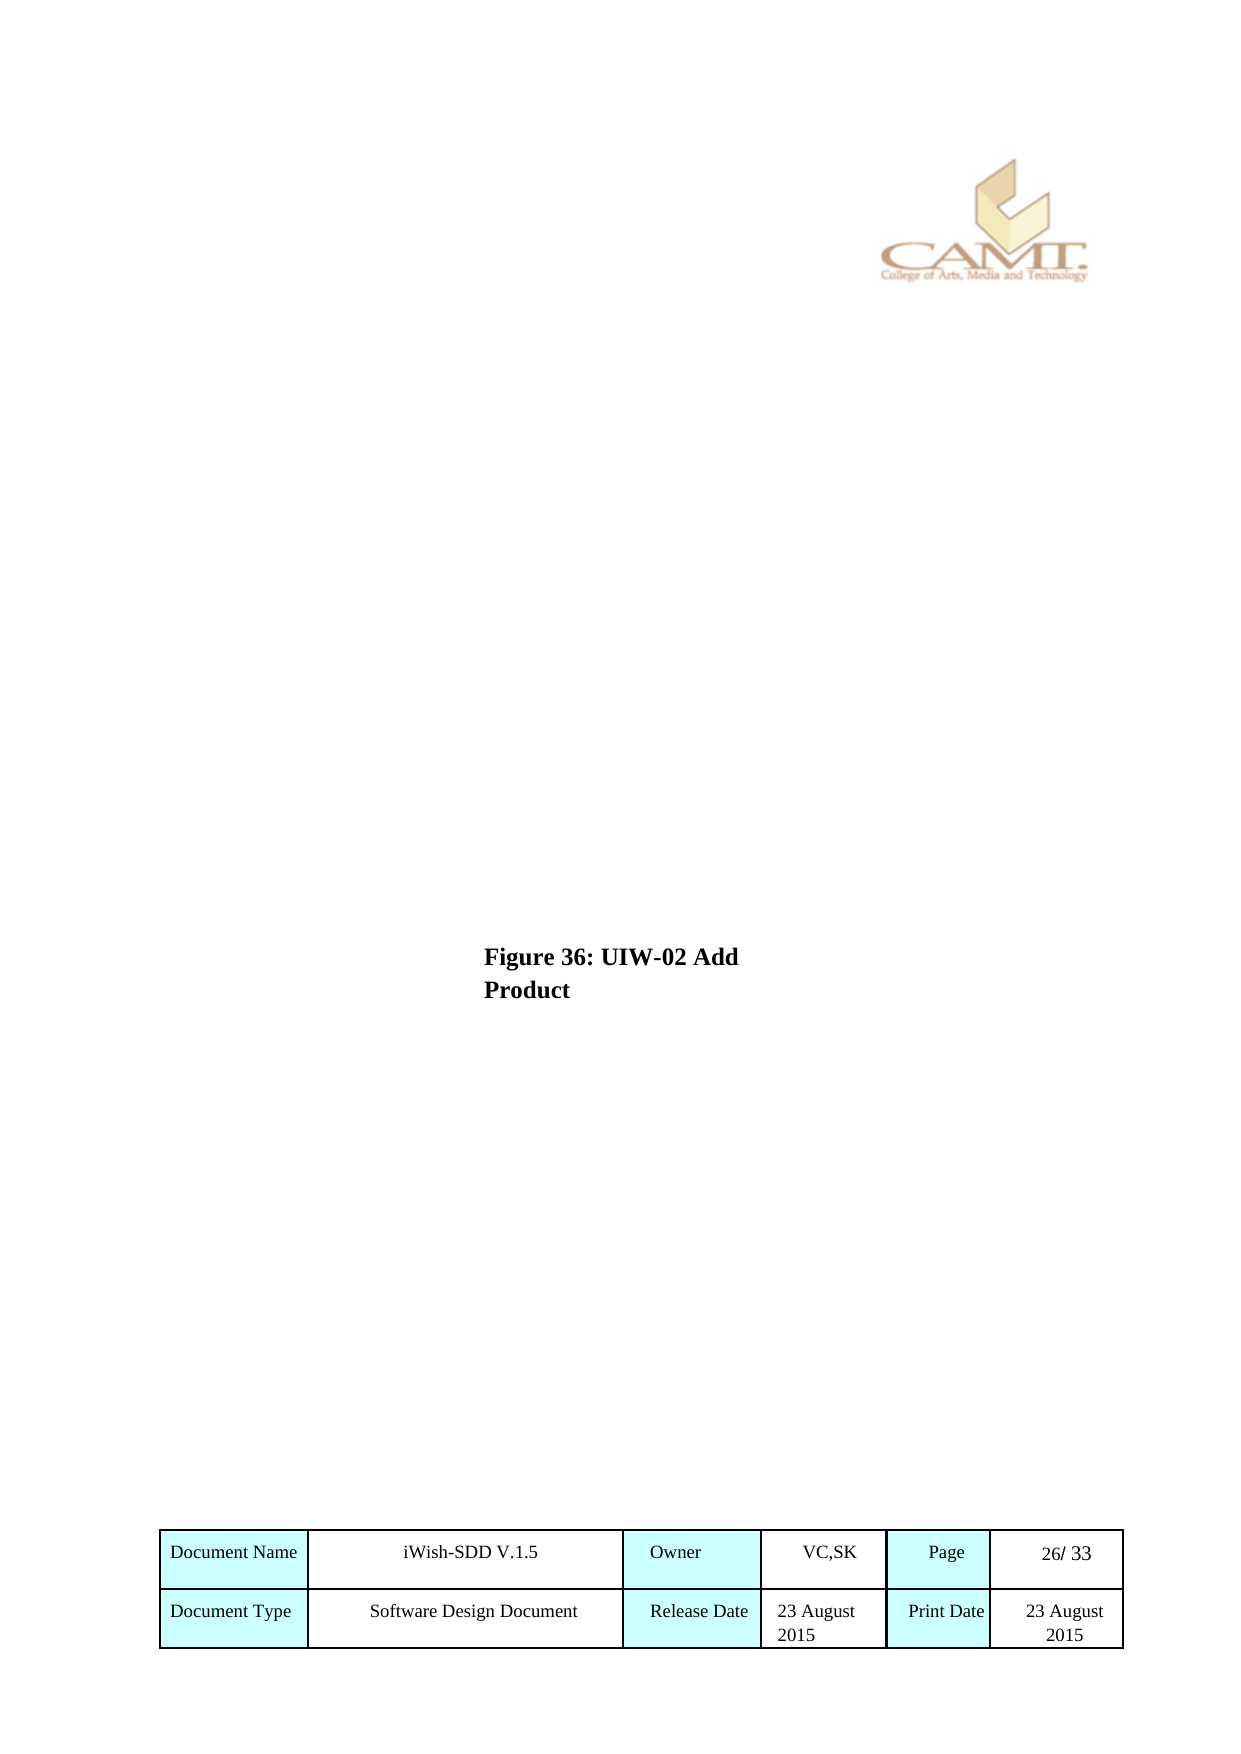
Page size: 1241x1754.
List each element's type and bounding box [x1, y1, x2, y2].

picture [869, 150, 1094, 285]
